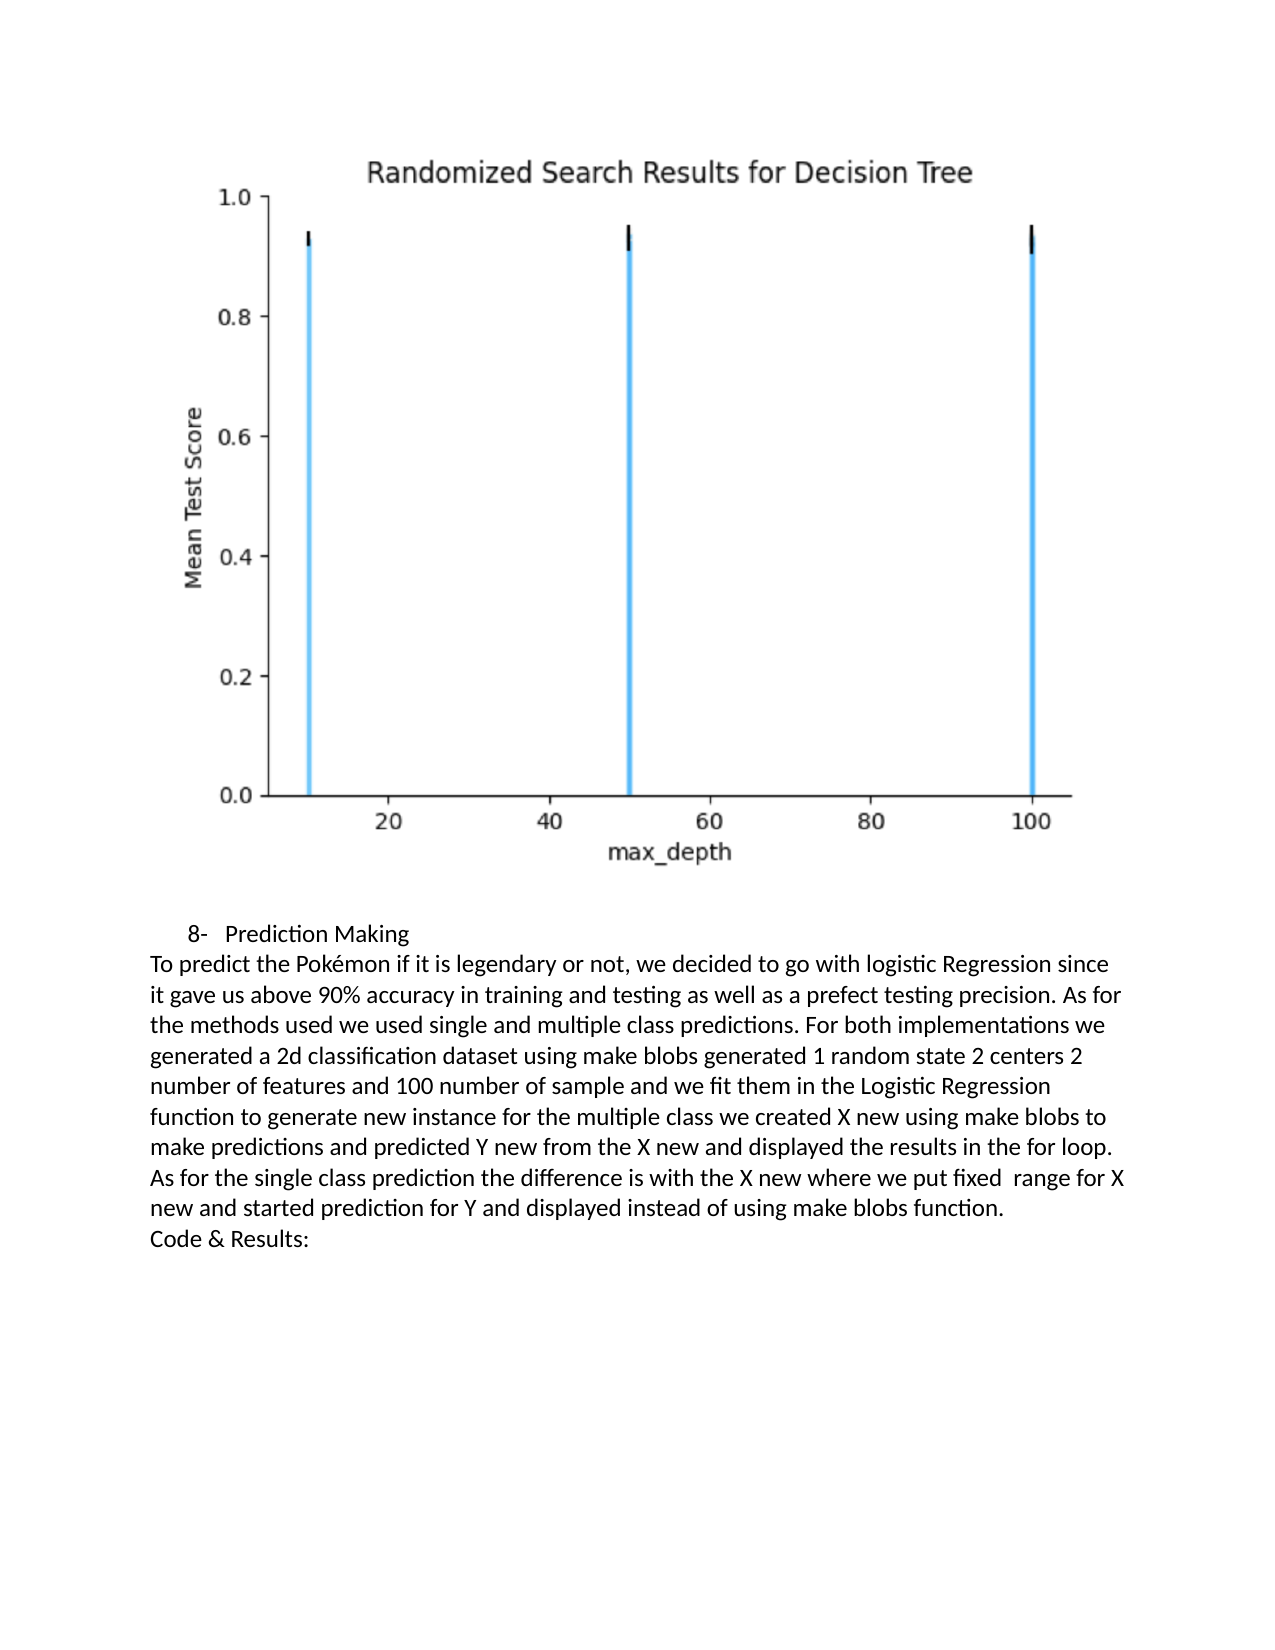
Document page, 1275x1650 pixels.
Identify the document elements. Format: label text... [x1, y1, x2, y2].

text To predict the Pokémon if it is legendary or not, we decided to go with logistic Regression since it gave us above 90% accuracy in training and testing as well as a prefect testing precision. As for the methods used we used single and multiple class predictions. For both implementations we generated a 2d classification dataset using make blobs generated 1 random state 2 centers 2 number of features and 100 number of sample and we fit them in the Logistic Regression function to generate new instance for the multiple class we created X new using make blobs to make predictions and predicted Y new from the X new and displayed the results in the for loop. As for the single class prediction the difference is with the X new where we put fixed range for X new and started prediction for Y and displayed instead of using make blobs function. [150, 948, 1125, 1223]
text Code & Results: [150, 1223, 1125, 1253]
list Prediction Making [187, 918, 1125, 948]
picture [150, 150, 1125, 888]
